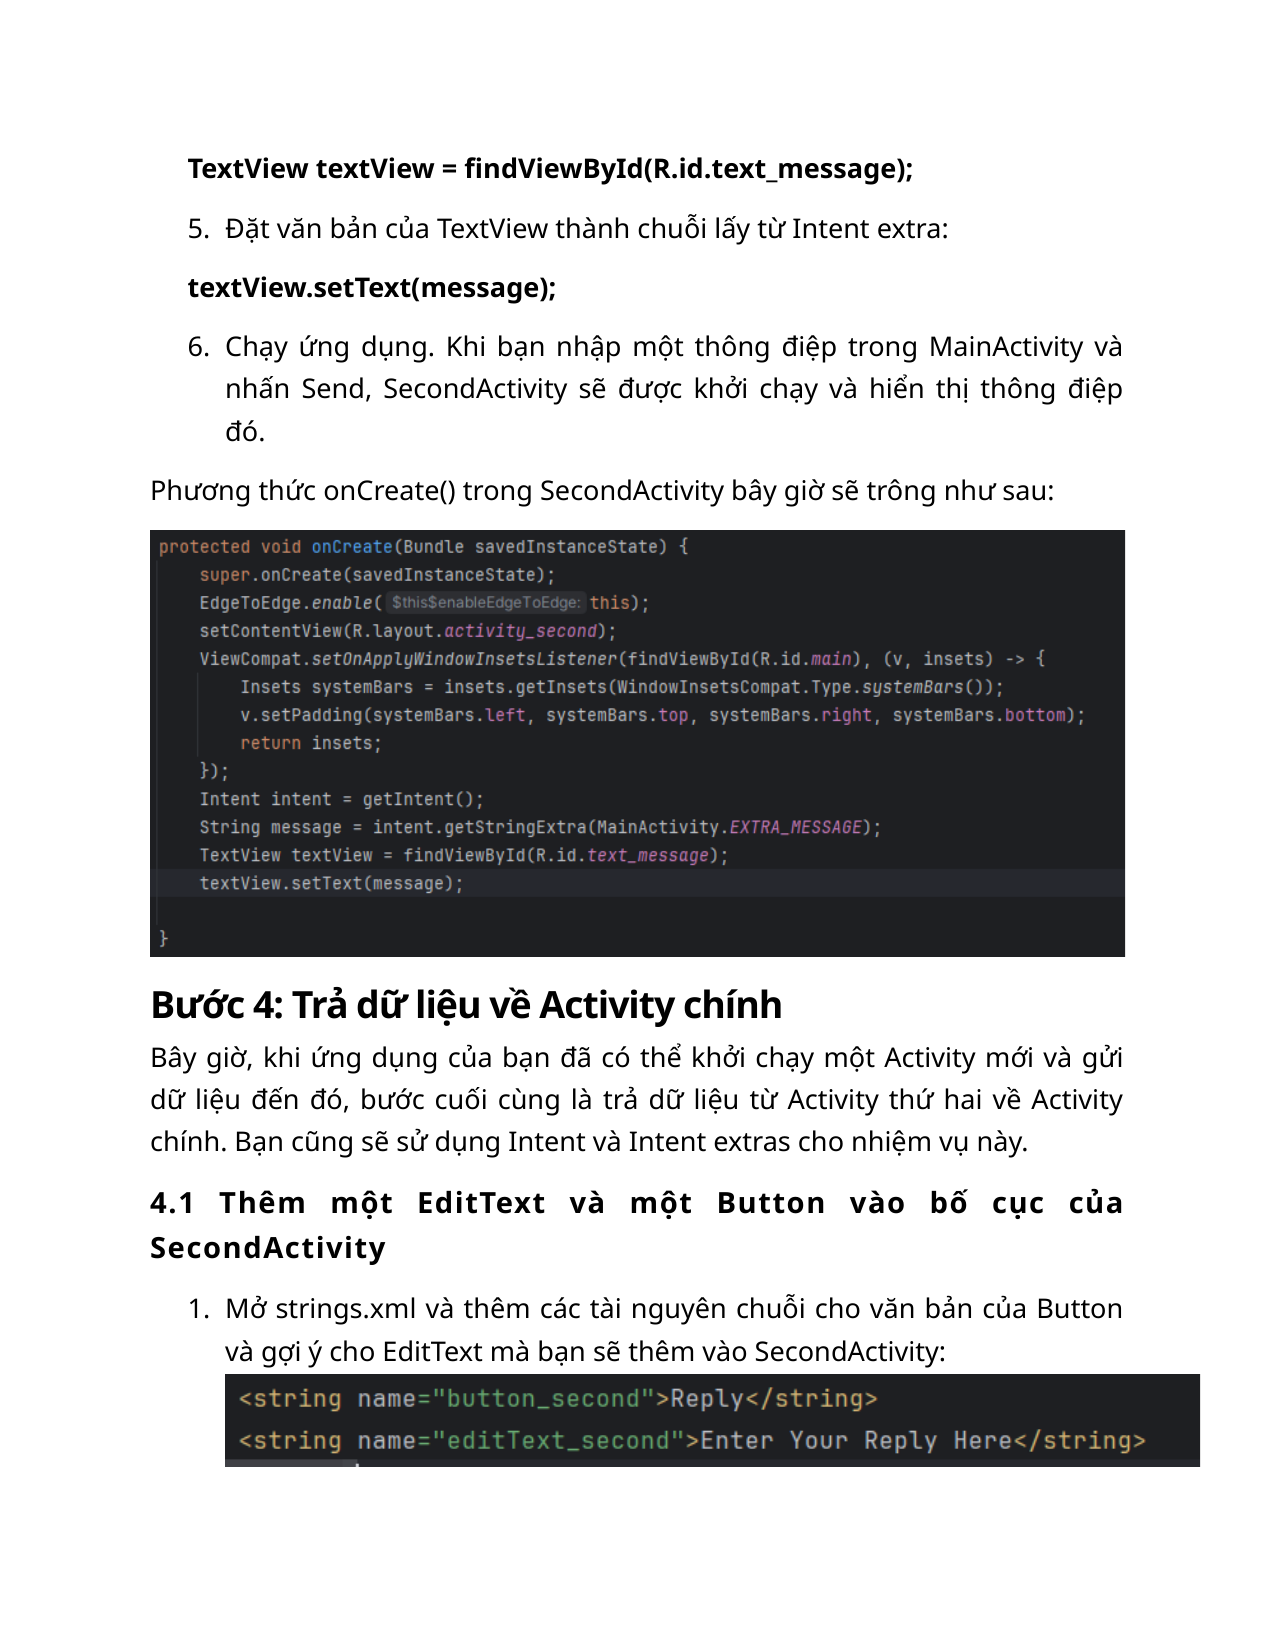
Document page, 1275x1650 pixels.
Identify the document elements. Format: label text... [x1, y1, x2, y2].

list Chạy ứng dụng. Khi bạn nhập một thông điệp trong MainActivity và nhấn Send, SecondActivity sẽ được khởi chạy và hiển thị thông điệp đó. [187, 327, 1125, 449]
text textView.setText(message); [187, 268, 1125, 305]
list Đặt văn bản của TextView thành chuỗi lấy từ Intent extra: [187, 209, 1125, 246]
list Mở strings.xml và thêm các tài nguyên chuỗi cho văn bản của Button và gợi ý cho EditText mà bạn sẽ thêm vào SecondActivity: [187, 1290, 1125, 1369]
text Phương thức onCreate() trong SecondActivity bây giờ sẽ trông như sau: [150, 471, 1125, 508]
text Bây giờ, khi ứng dụng của bạn đã có thể khởi chạy một Activity mới và gửi dữ liệu đến đó, bước cuối cùng là trả dữ liệu từ Activity thứ hai về Activity chính. Bạn cũng sẽ sử dụng Intent và Intent extras cho nhiệm vụ này. [150, 1038, 1125, 1160]
text TextView textView = findViewById(R.id.text_message); [187, 150, 1125, 187]
picture [150, 530, 1125, 957]
subtitle 4.1 Thêm một EditText và một Button vào bố cục của SecondActivity [150, 1182, 1125, 1267]
title Bước 4: Trả dữ liệu về Activity chính [150, 979, 1125, 1030]
picture [225, 1374, 1200, 1467]
